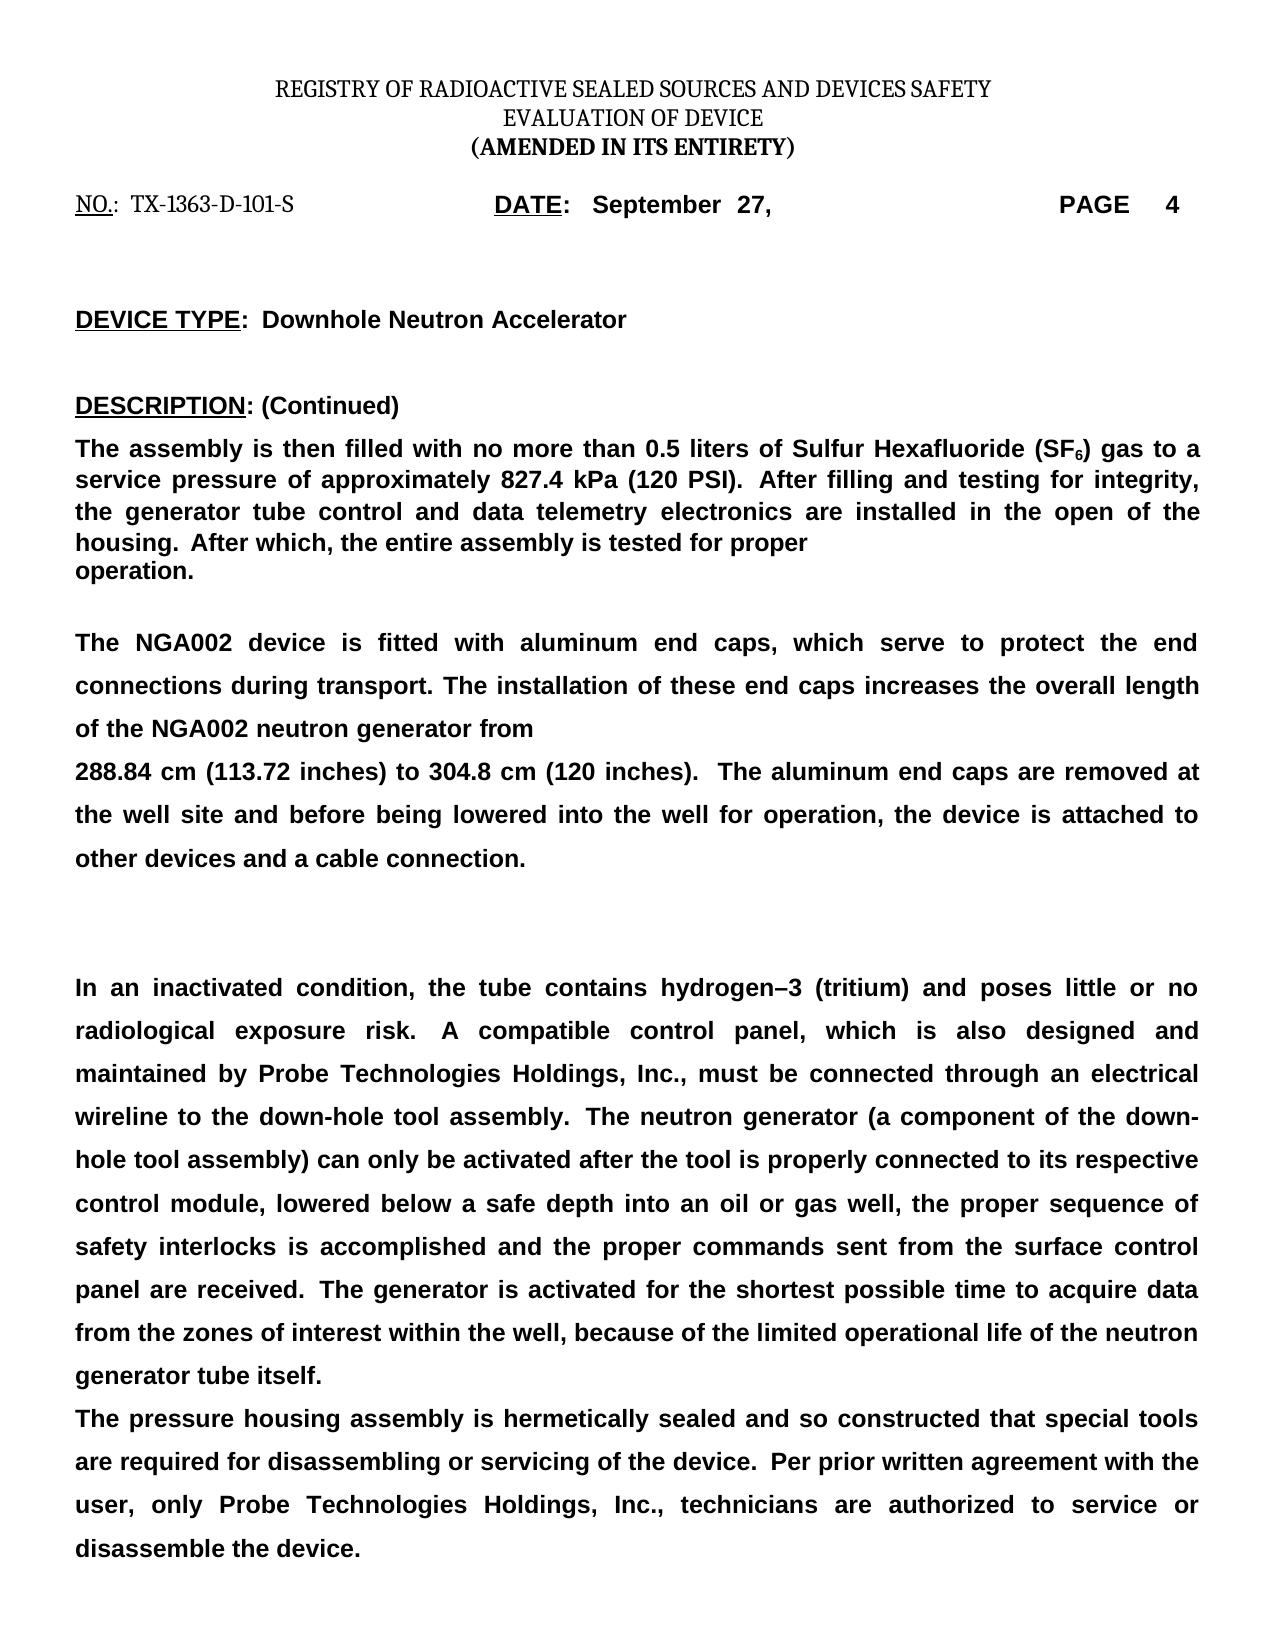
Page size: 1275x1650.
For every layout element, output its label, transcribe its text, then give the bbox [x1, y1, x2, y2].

text The assembly is then filled with no more than 0.5 liters of Sulfur Hexafluoride (SF6) gas to a service pressure of approximately 827.4 kPa (120 PSI). After filling and testing for integrity, the generator tube control and data telemetry electronics are installed in the open of the housing. After which, the entire assembly is tested for proper [75, 434, 1200, 556]
text The pressure housing assembly is hermetically sealed and so constructed that special tools are required for disassembling or servicing of the device. Per prior written agreement with the user, only Probe Technologies Holdings, Inc., technicians are authorized to service or disassemble the device. [75, 1404, 1200, 1562]
text In an inactivated condition, the tube contains hydrogen–3 (tritium) and poses little or no radiological exposure risk. A compatible control panel, which is also designed and maintained by Probe Technologies Holdings, Inc., must be connected through an electrical wireline to the down-hole tool assembly. The neutron generator (a component of the down-hole tool assembly) can only be activated after the tool is properly connected to its respective control module, lowered below a safe depth into an oil or gas well, the proper sequence of safety interlocks is accomplished and the proper commands sent from the surface control panel are received. The generator is activated for the shortest possible time to acquire data from the zones of interest within the well, because of the limited operational life of the neutron generator tube itself. [75, 973, 1200, 1390]
text DEVICE TYPE: Downhole Neutron Accelerator [75, 305, 1263, 334]
text DESCRIPTION: (Continued) [75, 391, 1263, 420]
text 288.84 cm (113.72 inches) to 304.8 cm (120 inches). The aluminum end caps are removed at the well site and before being lowered into the well for operation, the device is attached to other devices and a cable connection. [75, 757, 1201, 872]
text operation. [75, 558, 1263, 585]
text The NGA002 device is fitted with aluminum end caps, which serve to protect the end connections during transport. The installation of these end caps increases the overall length of the NGA002 neutron generator from [75, 628, 1200, 743]
